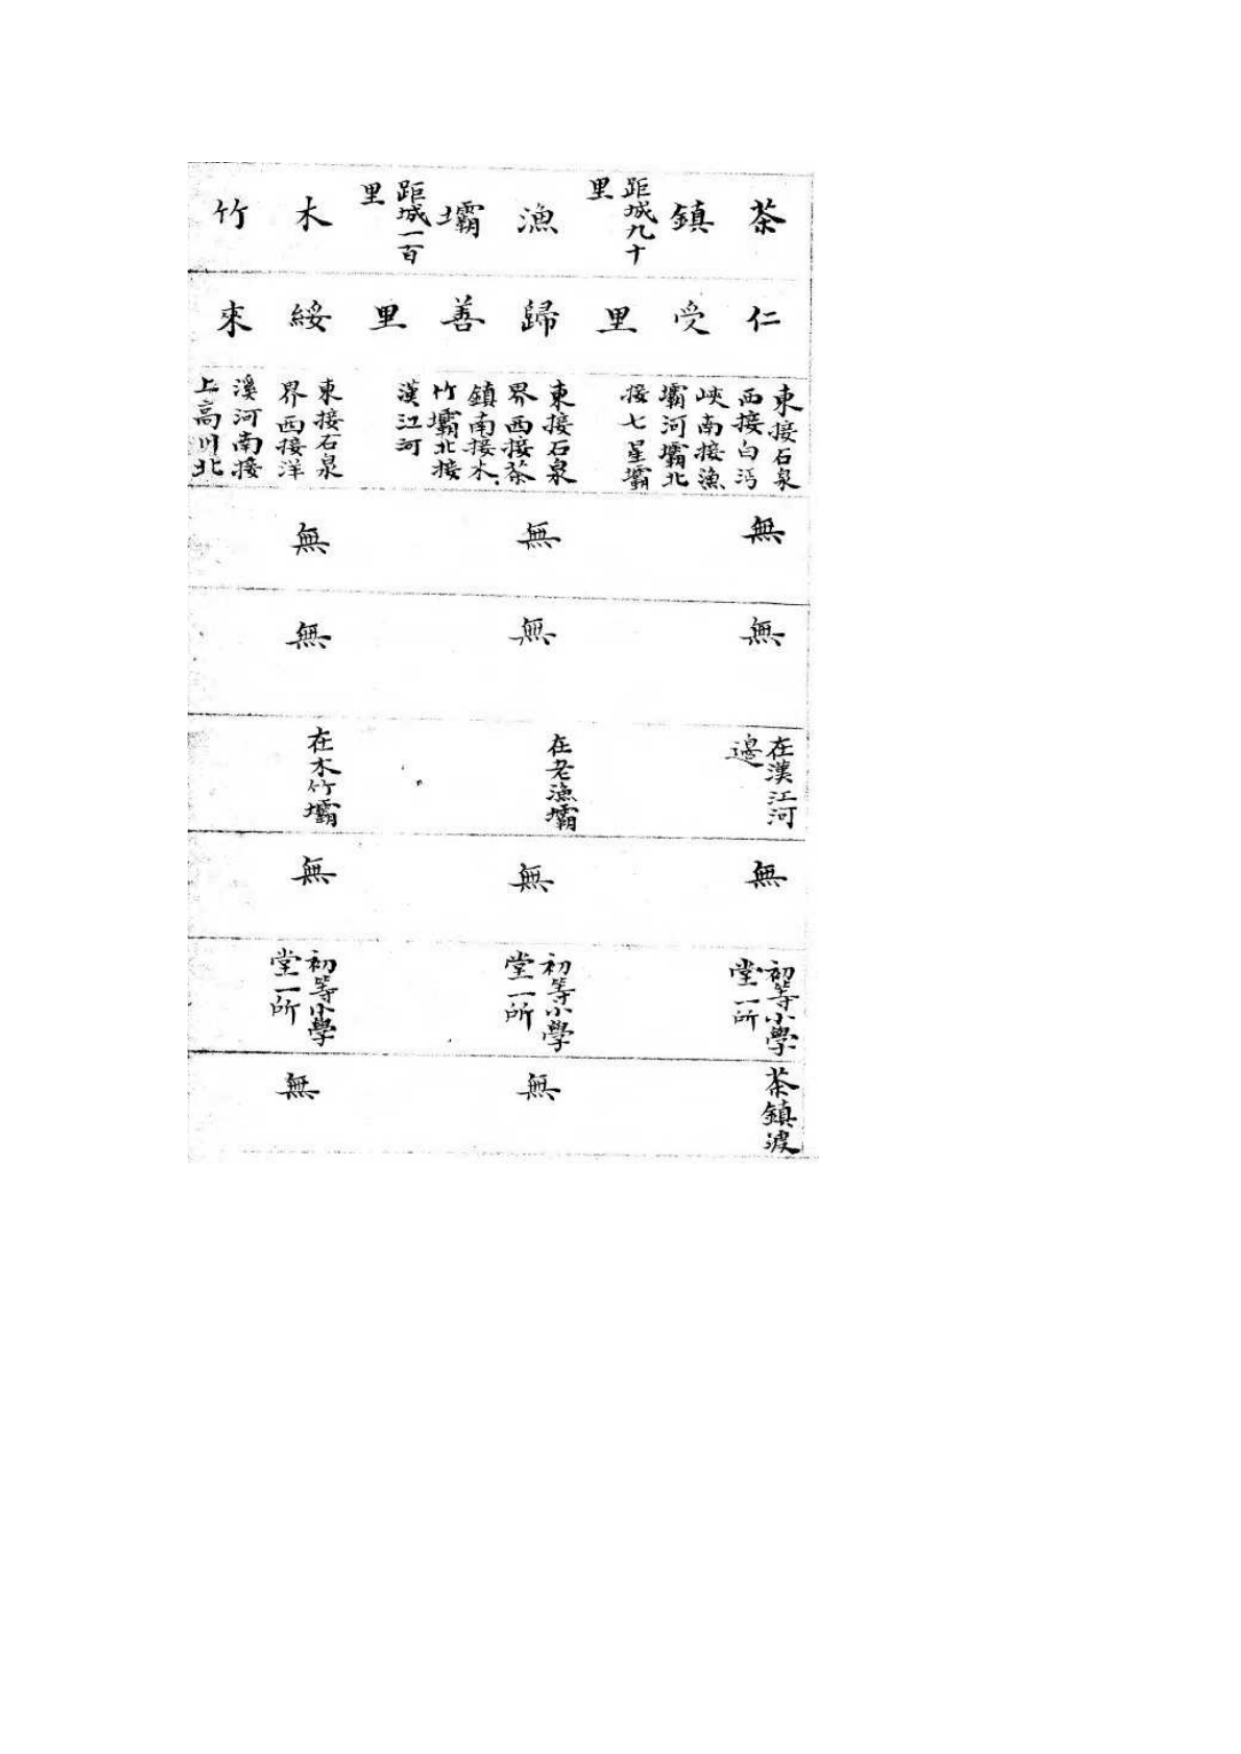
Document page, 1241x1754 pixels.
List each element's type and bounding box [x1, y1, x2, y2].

picture [187, 162, 819, 1164]
